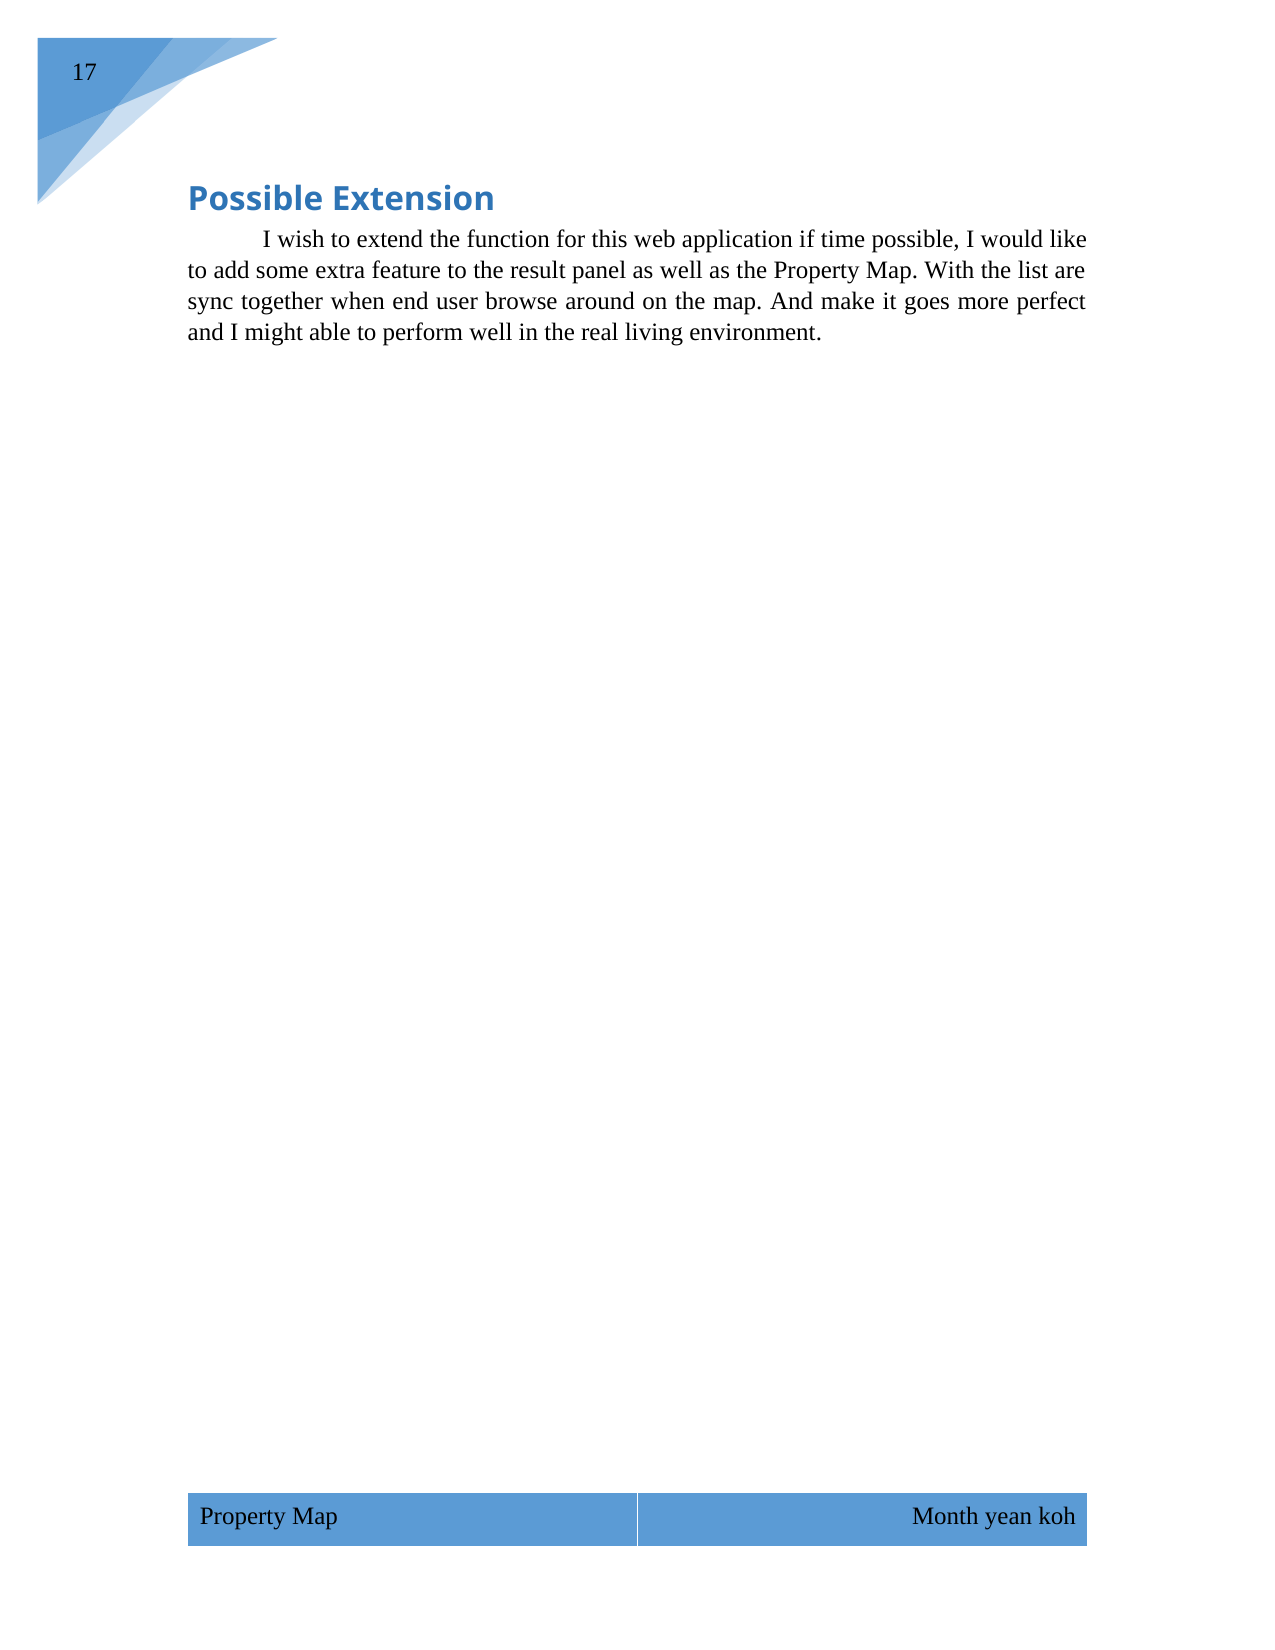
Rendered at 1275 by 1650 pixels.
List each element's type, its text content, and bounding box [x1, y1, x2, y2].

text I wish to extend the function for this web application if time possible, I would like to add some extra feature to the result panel as well as the Property Map. With the list are sync together when end user browse around on the map. And make it goes more perfect and I might able to perform well in the real living environment. [187, 224, 1087, 346]
picture [37, 37, 279, 206]
subtitle Possible Extension [187, 175, 1087, 220]
